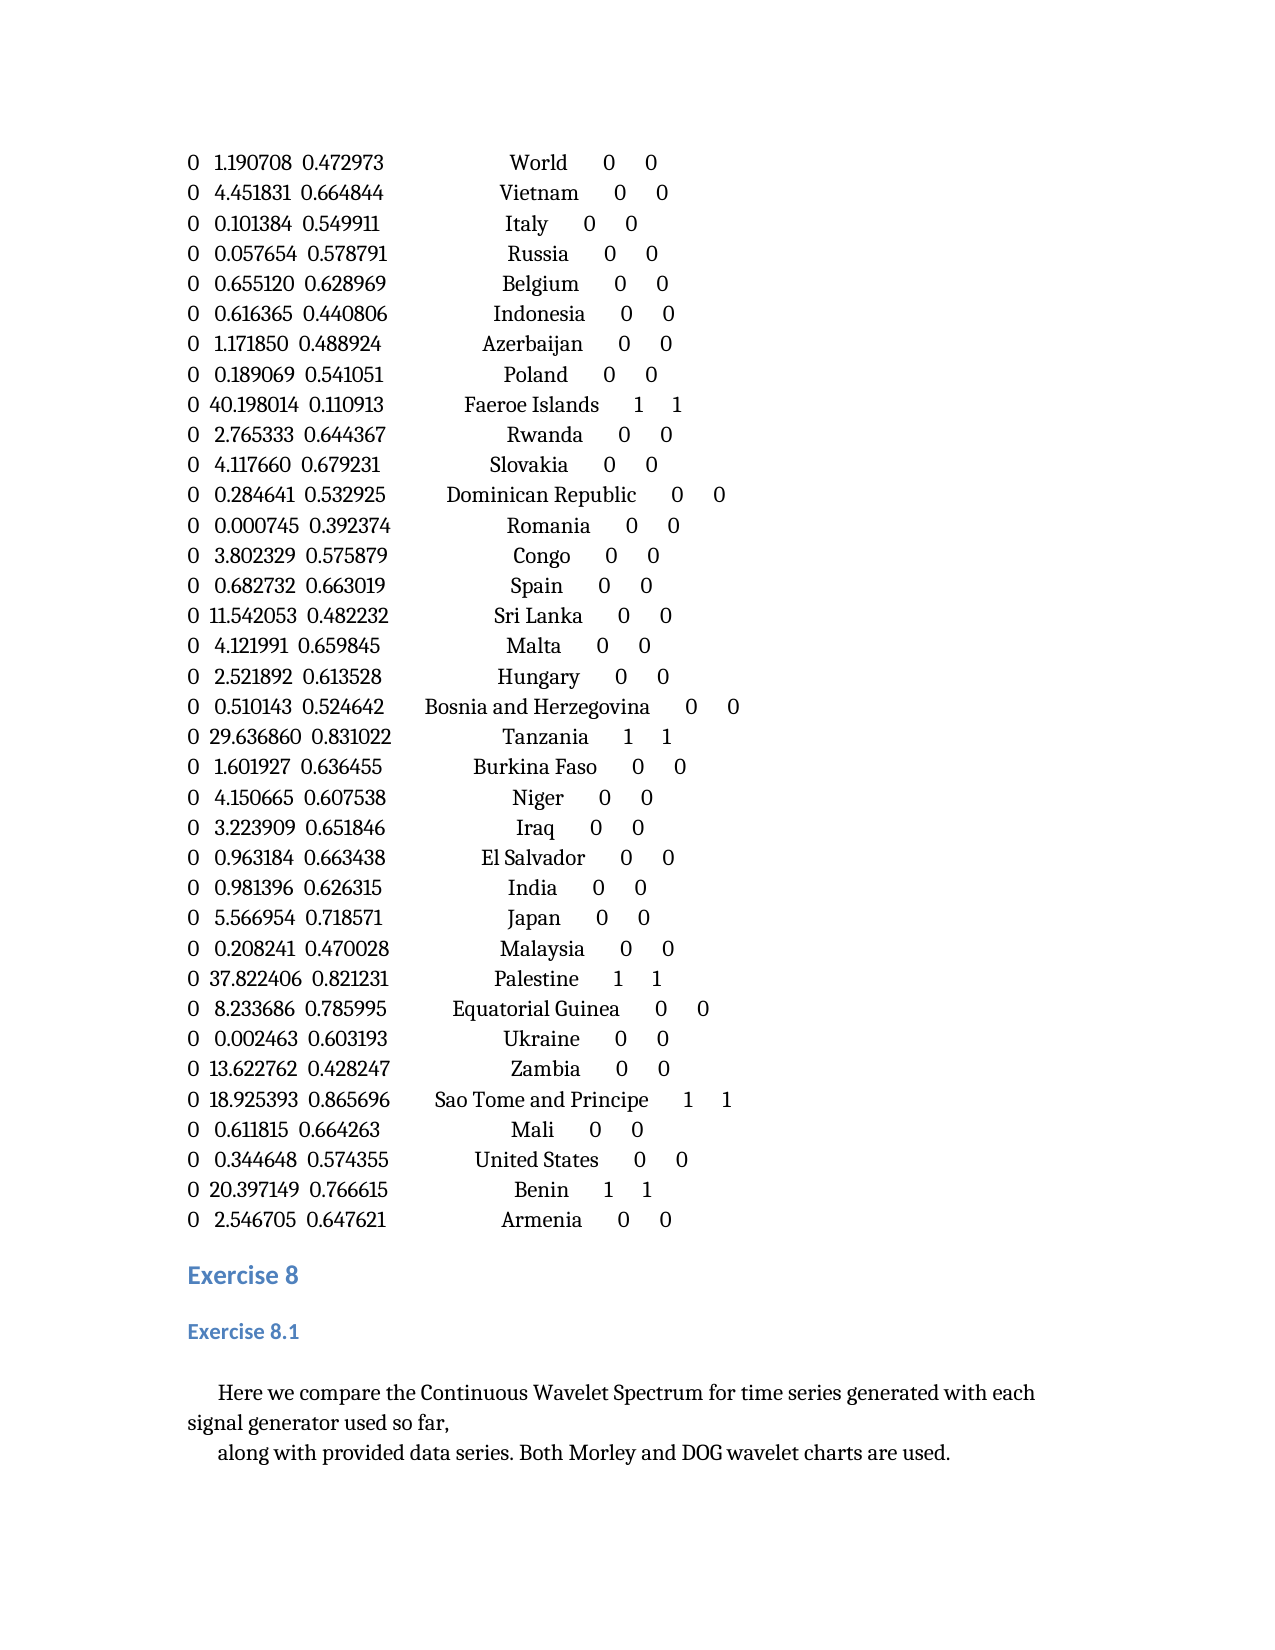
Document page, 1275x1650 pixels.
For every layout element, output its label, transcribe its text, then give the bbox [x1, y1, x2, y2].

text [187, 150, 1087, 1234]
subtitle Exercise 8.1 [187, 1317, 1087, 1345]
text Here we compare the Continuous Wavelet Spectrum for time series generated with each signal generator used so far, along with provided data series. Both Morley and DOG wavelet charts are used. [187, 1349, 1087, 1466]
subtitle Exercise 8 [187, 1258, 1087, 1291]
